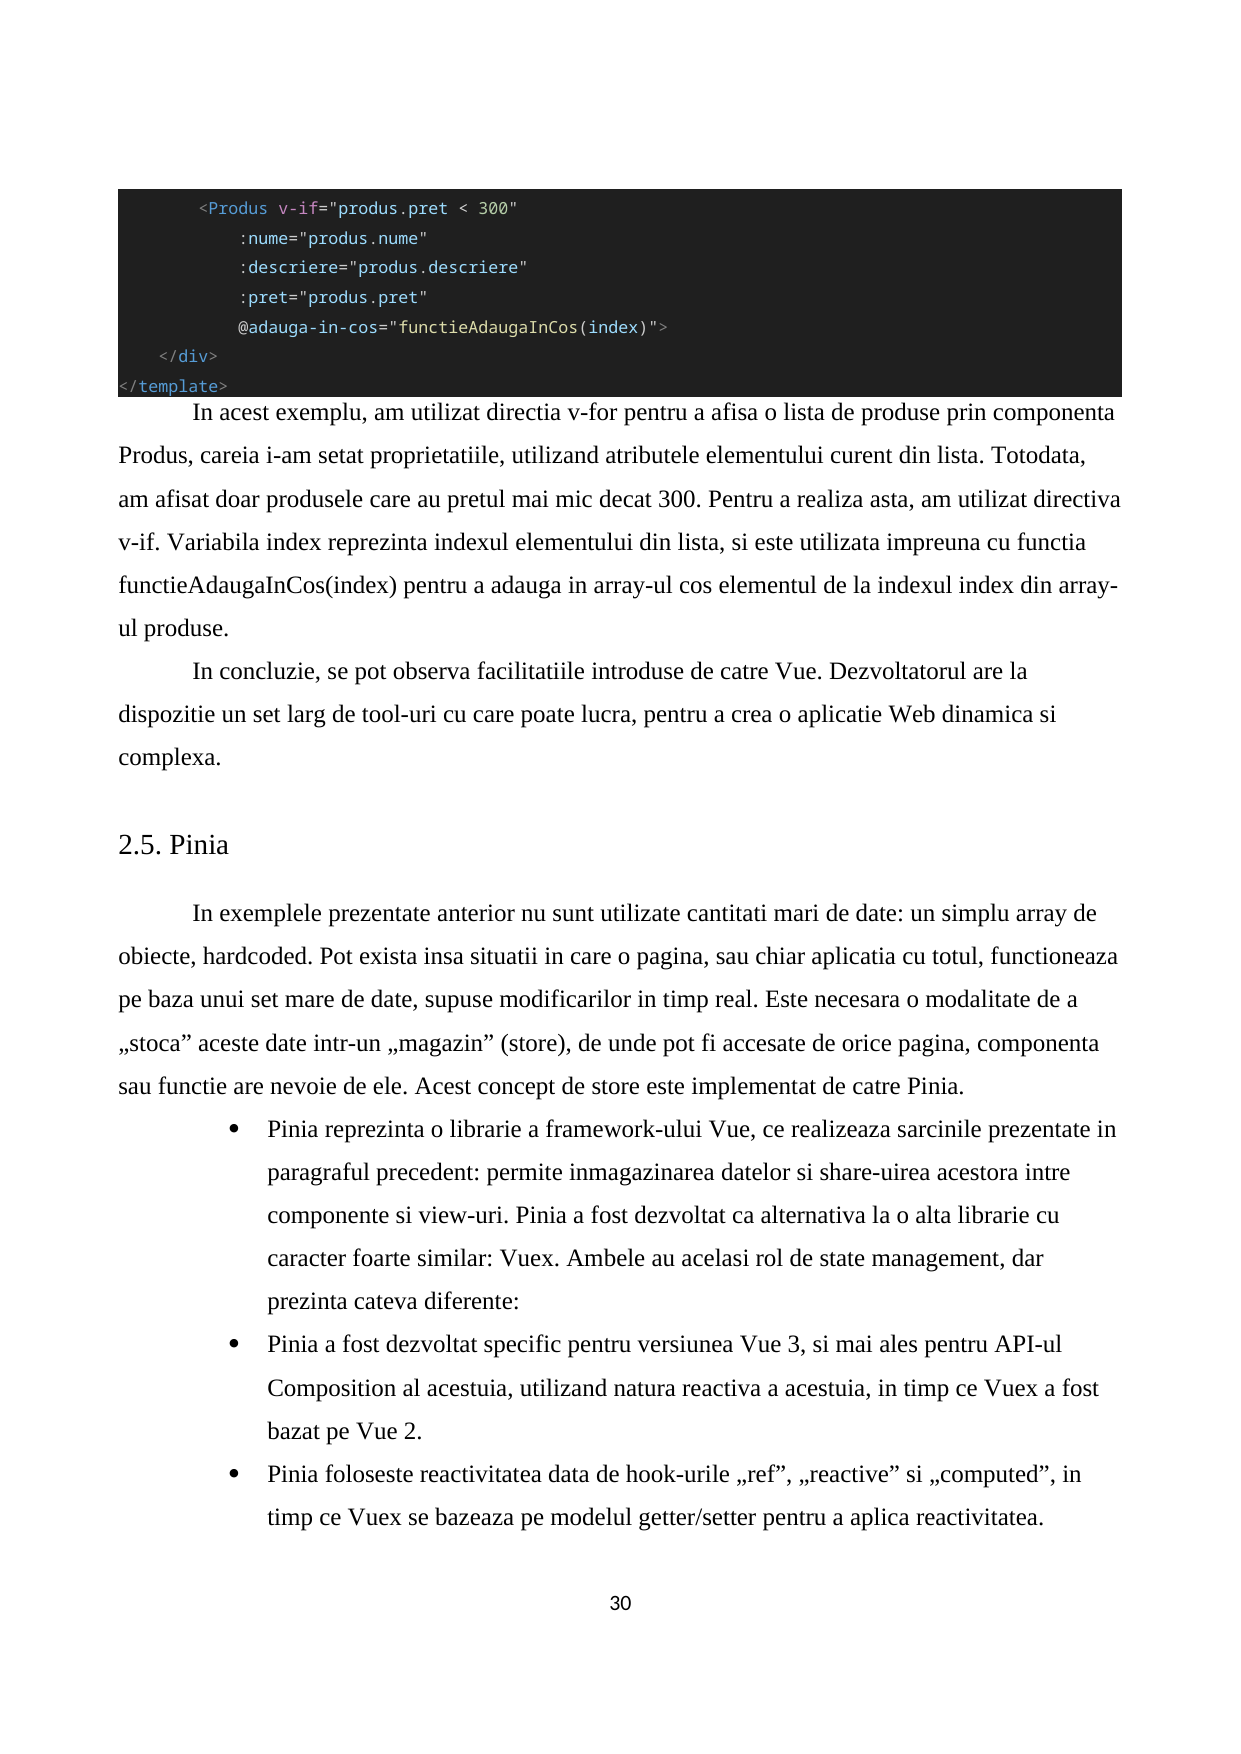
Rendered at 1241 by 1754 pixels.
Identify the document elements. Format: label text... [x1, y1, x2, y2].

text :descriere="produs.descriere" [118, 249, 1122, 279]
list Pinia foloseste reactivitatea data de hook-urile „ref”, „reactive” si „computed”, in timp ce Vuex se bazeaza pe modelul getter/setter pentru a aplica reactivitatea. [229, 1459, 1122, 1531]
text 2.5. Pinia [118, 827, 1122, 861]
text <Produs v-if="produs.pret < 300" [118, 189, 1122, 219]
text :pret="produs.pret" [118, 279, 1122, 308]
text In acest exemplu, am utilizat directia v-for pentru a afisa o lista de produse prin componenta Produs, careia i-am setat proprietatiile, utilizand atributele elementului curent din lista. Totodata, am afisat doar produsele care au pretul mai mic decat 300. Pentru a realiza asta, am utilizat directiva v-if. Variabila index reprezinta indexul elementului din lista, si este utilizata impreuna cu functia functieAdaugaInCos(index) pentru a adauga in array-ul cos elementul de la indexul index din array-ul produse. [118, 397, 1122, 642]
list Pinia a fost dezvoltat specific pentru versiunea Vue 3, si mai ales pentru API-ul Composition al acestuia, utilizand natura reactiva a acestuia, in timp ce Vuex a fost bazat pe Vue 2. [229, 1329, 1122, 1444]
text :nume="produs.nume" [118, 219, 1122, 249]
list Pinia reprezinta o librarie a framework-ului Vue, ce realizeaza sarcinile prezentate in paragraful precedent: permite inmagazinarea datelor si share-uirea acestora intre componente si view-uri. Pinia a fost dezvoltat ca alternativa la o alta librarie cu caracter foarte similar: Vuex. Ambele au acelasi rol de state management, dar prezinta cateva diferente: [229, 1114, 1122, 1315]
text @adauga-in-cos="functieAdaugaInCos(index)"> [118, 308, 1122, 338]
text </div> [118, 338, 1122, 368]
text </template> [118, 368, 1122, 397]
text In concluzie, se pot observa facilitatiile introduse de catre Vue. Dezvoltatorul are la dispozitie un set larg de tool-uri cu care poate lucra, pentru a crea o aplicatie Web dinamica si complexa. [118, 656, 1122, 771]
text In exemplele prezentate anterior nu sunt utilizate cantitati mari de date: un simplu array de obiecte, hardcoded. Pot exista insa situatii in care o pagina, sau chiar aplicatia cu totul, functioneaza pe baza unui set mare de date, supuse modificarilor in timp real. Este necesara o modalitate de a „stoca” aceste date intr-un „magazin” (store), de unde pot fi accesate de orice pagina, componenta sau functie are nevoie de ele. Acest concept de store este implementat de catre Pinia. [118, 898, 1122, 1099]
